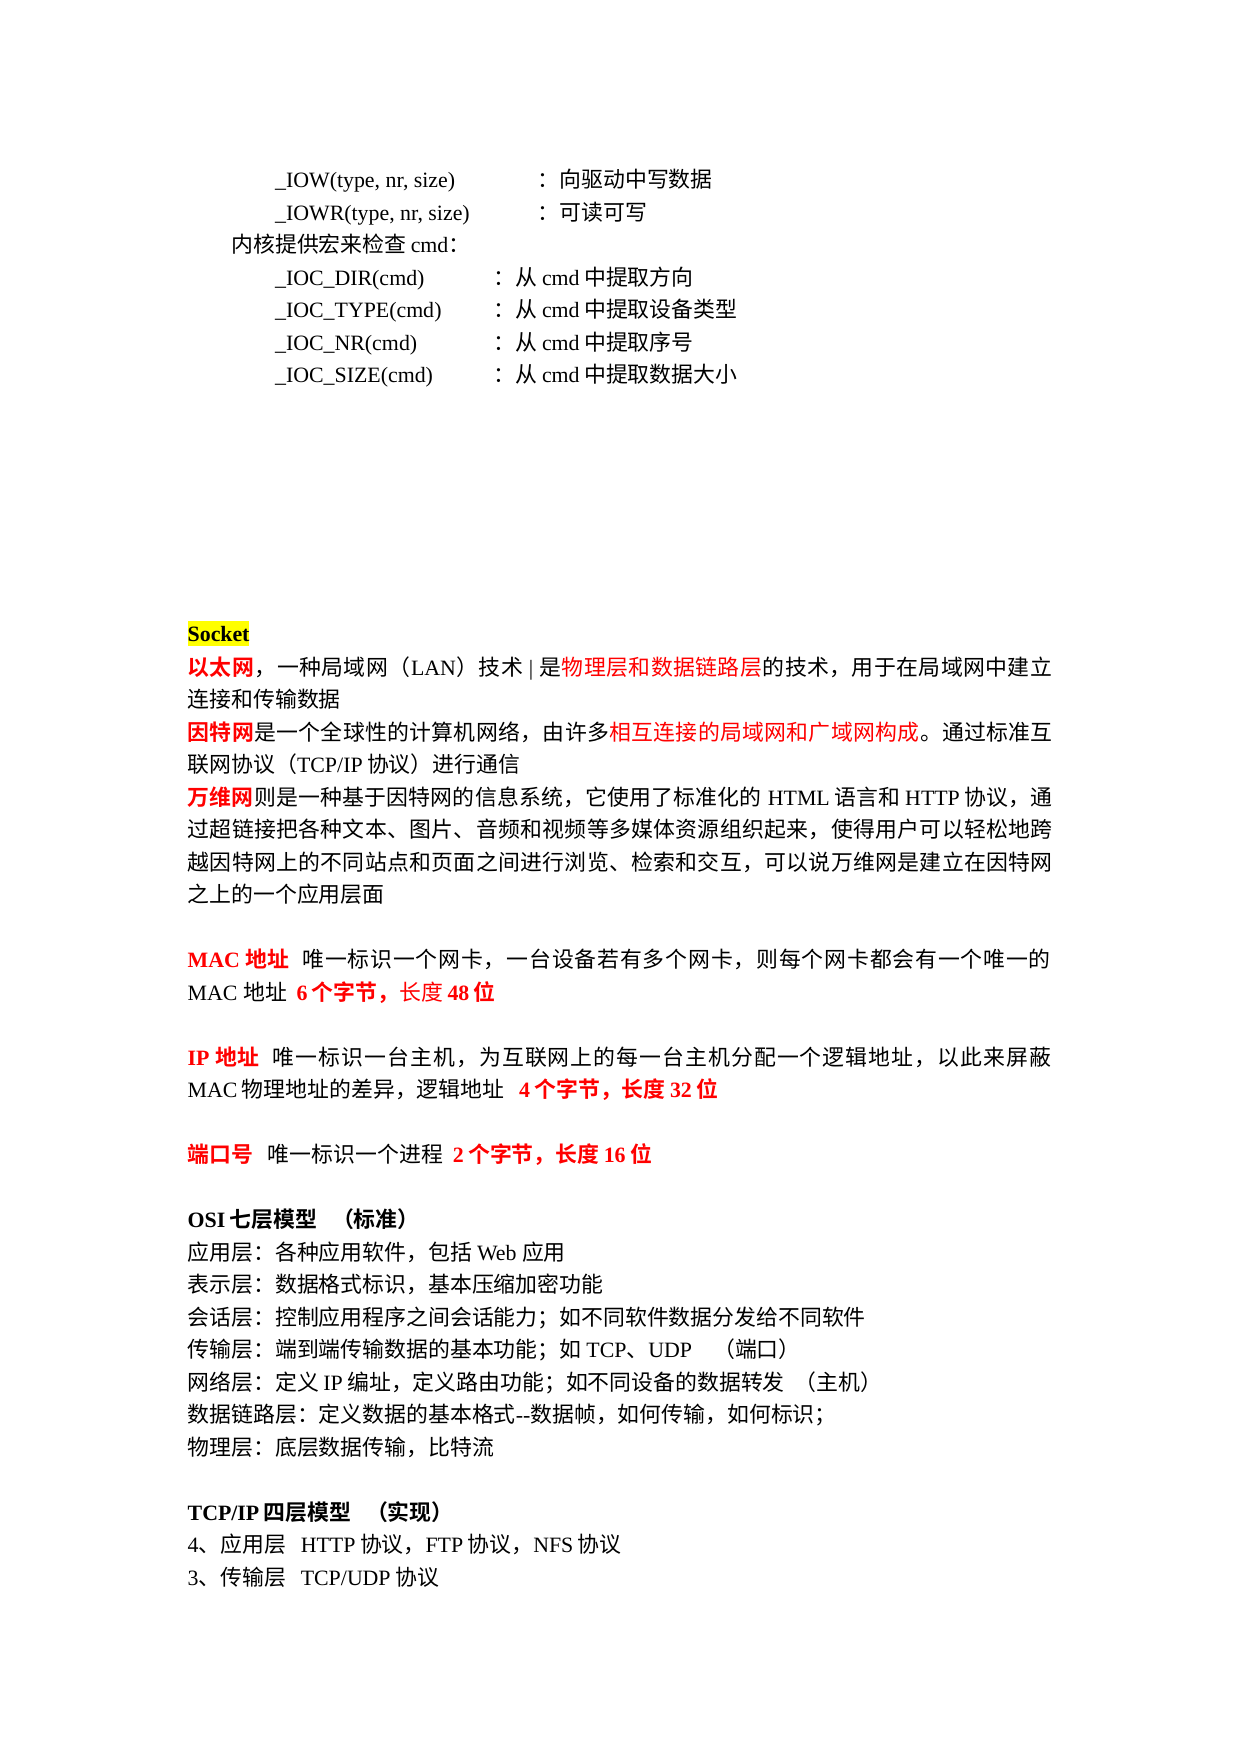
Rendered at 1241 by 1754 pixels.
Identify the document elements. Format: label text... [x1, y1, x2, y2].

text 3、传输层 TCP/UDP协议 [187, 1559, 1053, 1592]
text MAC地址 唯一标识一个网卡，一台设备若有多个网卡，则每个网卡都会有一个唯一的 MAC 地址 6个字节，长度48位 [187, 942, 1053, 1007]
text 应用层：各种应用软件，包括 Web 应用 [187, 1234, 1053, 1267]
text 万维网则是一种基于因特网的信息系统，它使用了标准化的HTML语言和HTTP协议，通过超链接把各种文本、图片、音频和视频等多媒体资源组织起来，使得用户可以轻松地跨越因特网上的不同站点和页面之间进行浏览、检索和交互，可以说万维网是建立在因特网之上的一个应用层面 [187, 779, 1053, 909]
text 端口号 唯一标识一个进程 2个字节，长度16位 [187, 1137, 1053, 1169]
text 内核提供宏来检查cmd： [231, 227, 1053, 259]
text 物理层：底层数据传输，比特流 [187, 1429, 1053, 1462]
text _IOC_SIZE(cmd) ：从cmd中提取数据大小 [275, 357, 1053, 389]
text 网络层：定义IP编址，定义路由功能；如不同设备的数据转发 （主机） [187, 1364, 1053, 1397]
text _IOW(type, nr, size) ：向驱动中写数据 [275, 162, 1053, 194]
text TCP/IP四层模型 （实现） [187, 1494, 1053, 1527]
text 数据链路层：定义数据的基本格式--数据帧，如何传输，如何标识； [187, 1397, 1053, 1429]
text 传输层：端到端传输数据的基本功能；如 TCP、UDP （端口） [187, 1332, 1053, 1364]
text _IOC_TYPE(cmd) ：从cmd中提取设备类型 [275, 292, 1053, 324]
text 会话层：控制应用程序之间会话能力；如不同软件数据分发给不同软件 [187, 1299, 1053, 1332]
text 以太网，一种局域网（LAN）技术 | 是物理层和数据链路层的技术，用于在局域网中建立连接和传输数据 [187, 649, 1053, 714]
text _IOWR(type, nr, size) ：可读可写 [275, 194, 1053, 227]
text 因特网是一个全球性的计算机网络，由许多相互连接的局域网和广域网构成。通过标准互联网协议（TCP/IP协议）进行通信 [187, 714, 1053, 779]
text 表示层：数据格式标识，基本压缩加密功能 [187, 1267, 1053, 1299]
text 4、应用层 HTTP协议，FTP协议，NFS协议 [187, 1527, 1053, 1559]
text _IOC_NR(cmd) ：从cmd中提取序号 [275, 324, 1053, 357]
text IP地址 唯一标识一台主机，为互联网上的每一台主机分配一个逻辑地址，以此来屏蔽MAC物理地址的差异，逻辑地址 4个字节，长度32位 [187, 1039, 1053, 1104]
text OSI七层模型 （标准） [187, 1202, 1053, 1234]
text Socket [187, 617, 1053, 649]
text _IOC_DIR(cmd) ：从cmd中提取方向 [275, 259, 1053, 292]
